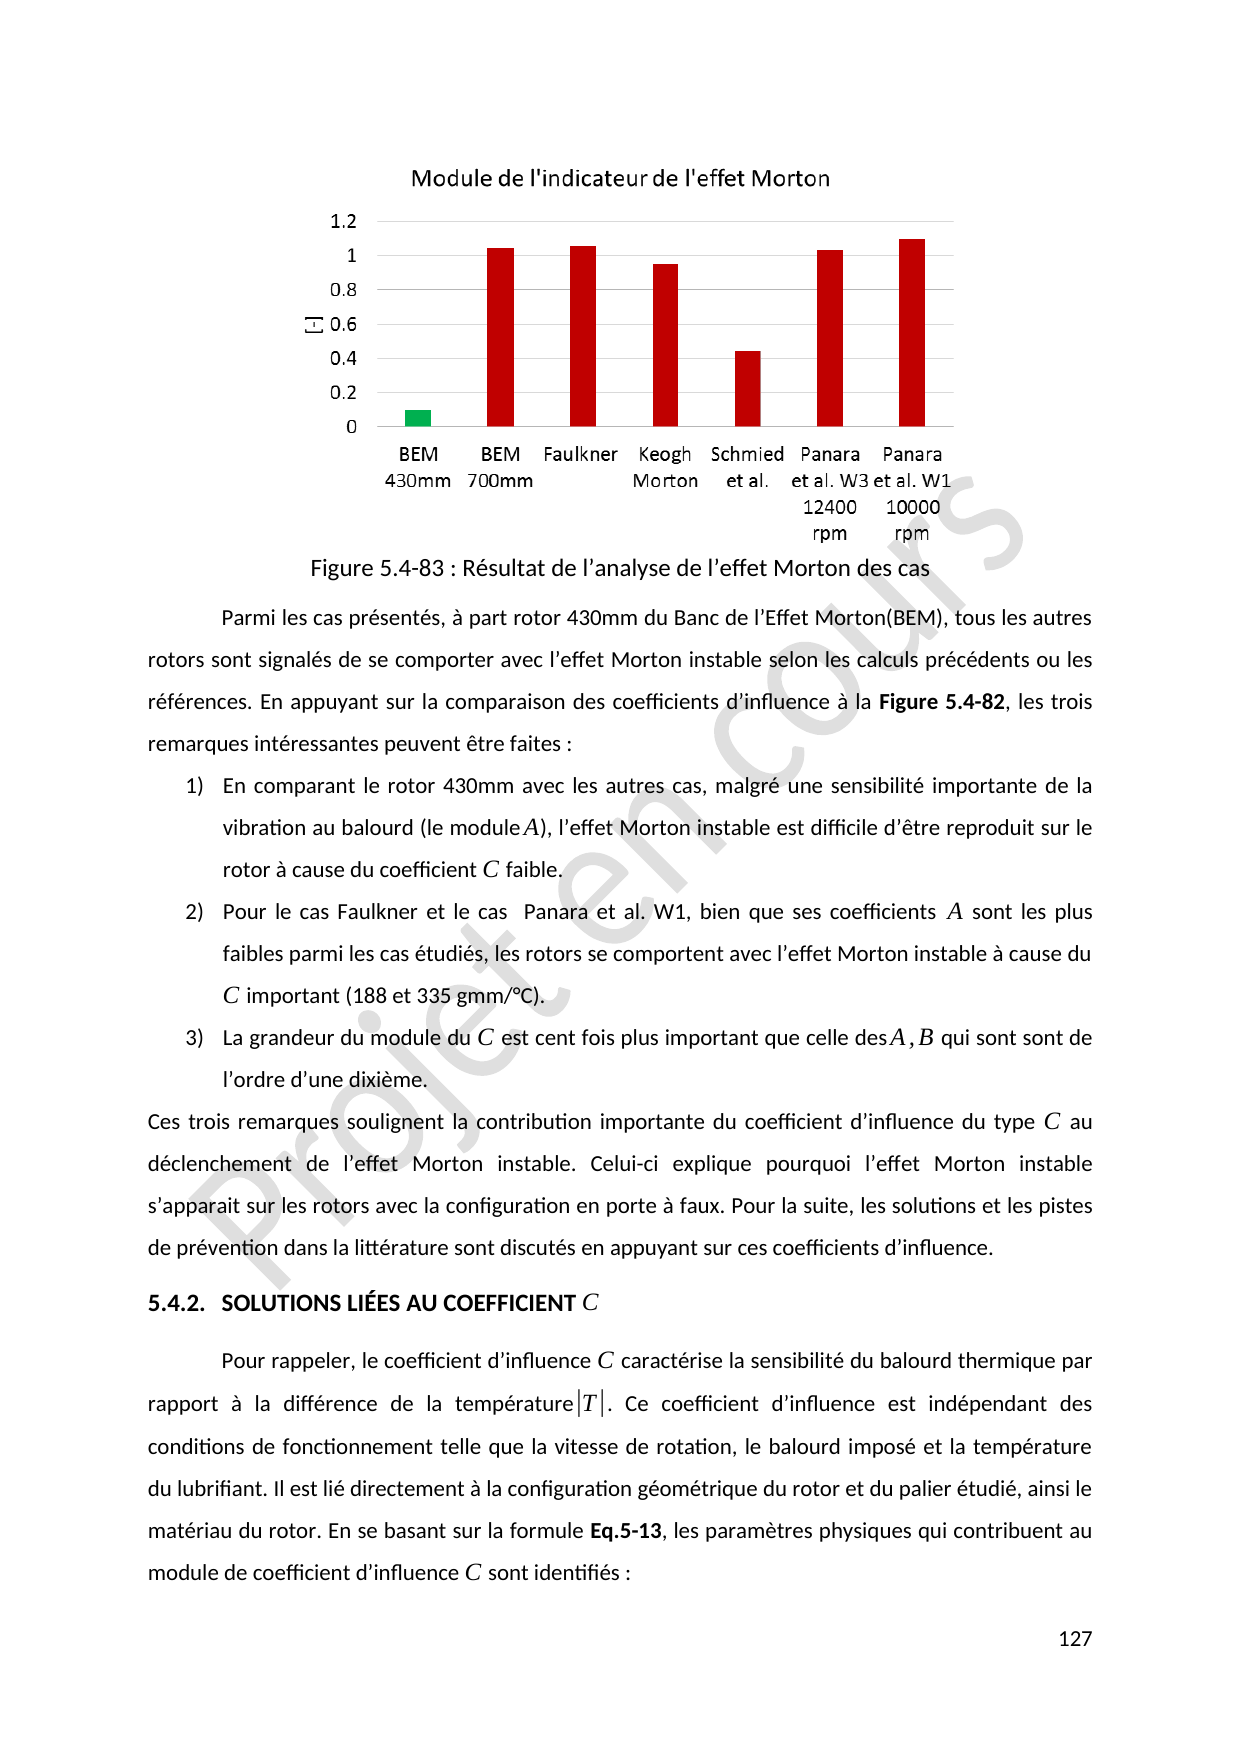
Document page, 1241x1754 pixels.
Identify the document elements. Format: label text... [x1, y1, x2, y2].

list Pour le cas Faulkner et le cas Panara et al. W1, bien que ses coefficients sont les plus faibles parmi les cas étudiés, les rotors se comportent avec l’effet Morton instable à cause du important (188 et 335 gmm/°C). [185, 897, 1093, 1009]
list La grandeur du module du est cent fois plus important que celle des qui sont sont de l’ordre d’une dixième. [185, 1023, 1093, 1093]
list En comparant le rotor 430mm avec les autres cas, malgré une sensibilité importante de la vibration au balourd (le module), l’effet Morton instable est difficile d’être reproduit sur le rotor à cause du coefficient faible. [185, 771, 1093, 883]
picture [266, 147, 974, 552]
text Pour rappeler, le coefficient d’influence caractérise la sensibilité du balourd thermique par rapport à la différence de la température. Ce coefficient d’influence est indépendant des conditions de fonctionnement telle que la vitesse de rotation, le balourd imposé et la température du lubrifiant. Il est lié directement à la configuration géométrique du rotor et du palier étudié, ainsi le matériau du rotor. En se basant sur la formule Eq.5-13, les paramètres physiques qui contribuent au module de coefficient d’influence sont identifiés : [148, 1346, 1093, 1586]
text Ces trois remarques soulignent la contribution importante du coefficient d’influence du type au déclenchement de l’effet Morton instable. Celui-ci explique pourquoi l’effet Morton instable s’apparait sur les rotors avec la configuration en porte à faux. Pour la suite, les solutions et les pistes de prévention dans la littérature sont discutés en appuyant sur ces coefficients d’influence. [148, 1107, 1093, 1261]
subtitle Solutions liées au coefficient [148, 1287, 1093, 1318]
